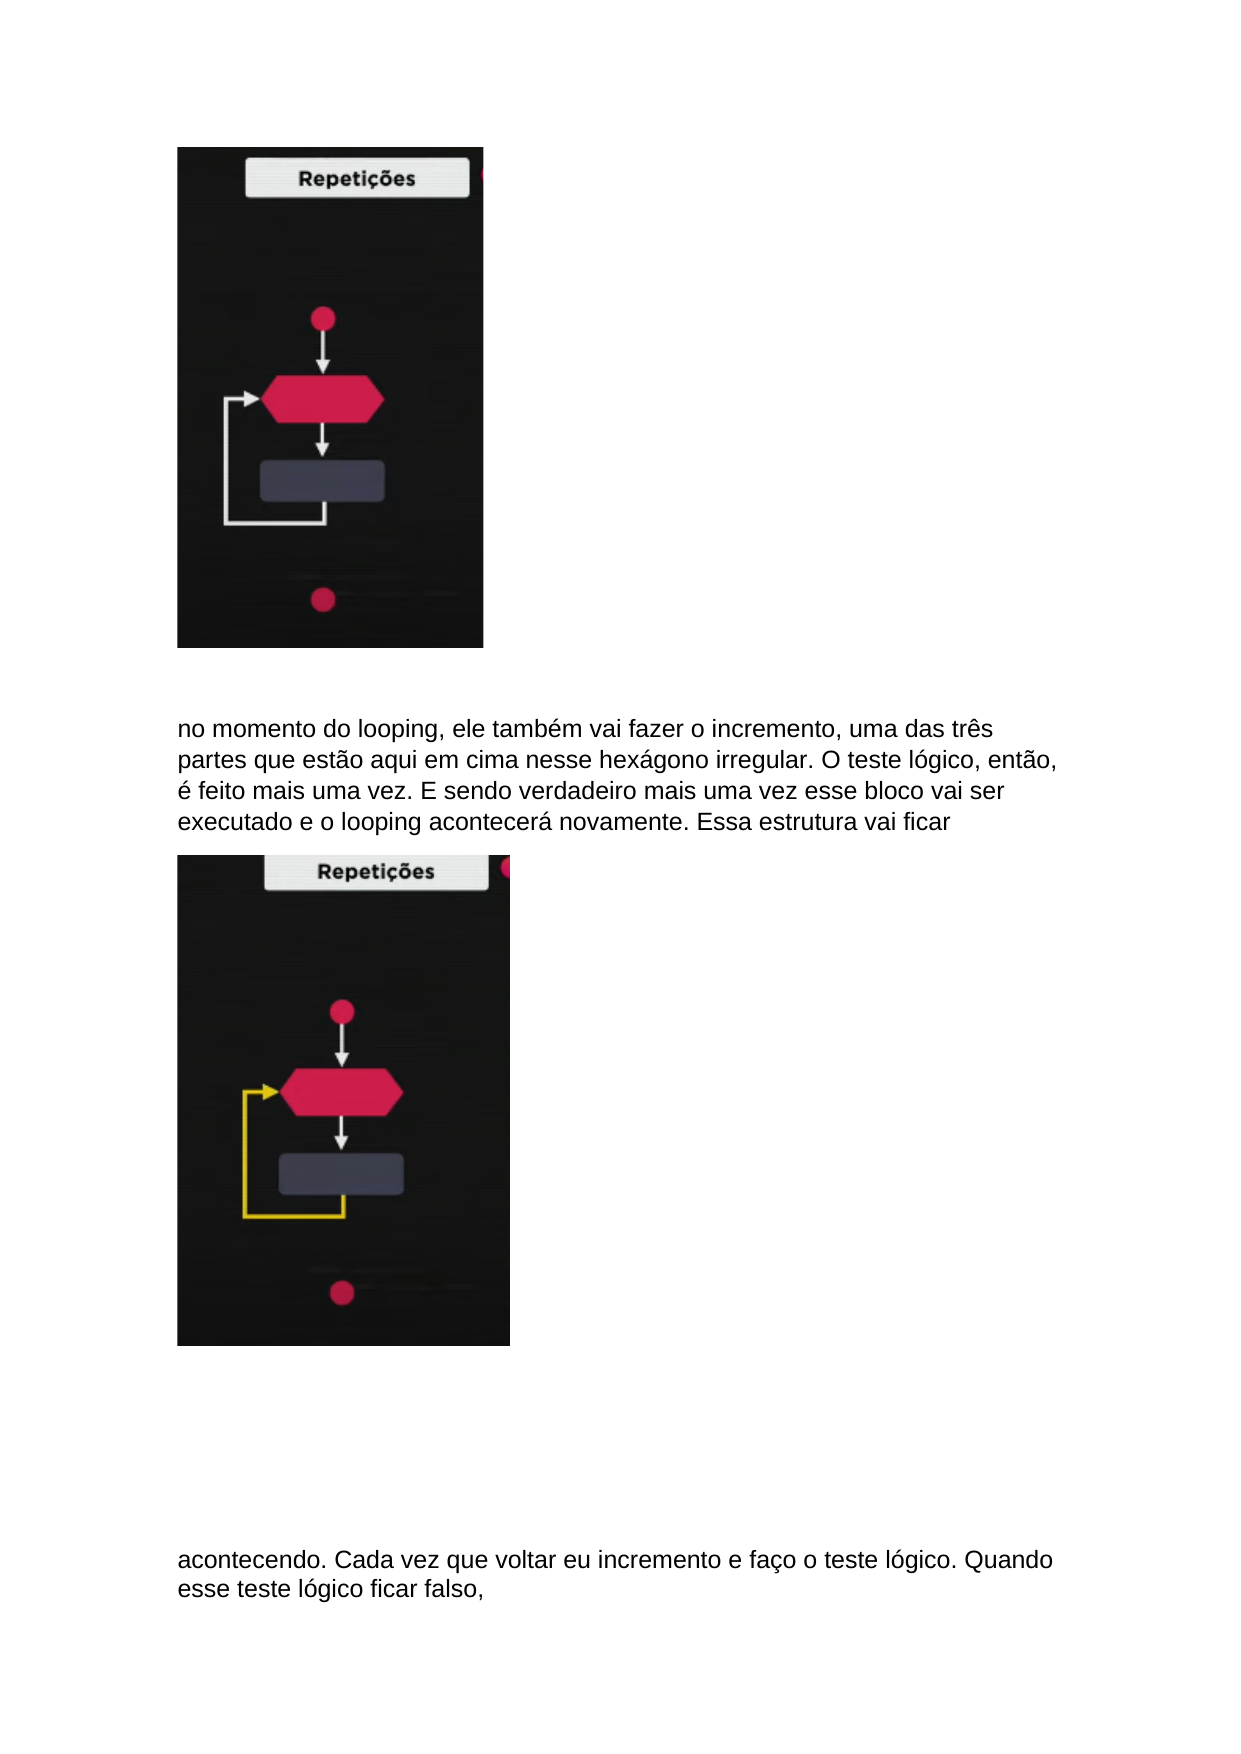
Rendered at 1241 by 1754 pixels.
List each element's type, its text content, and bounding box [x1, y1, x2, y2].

picture [177, 855, 510, 1346]
picture [177, 147, 484, 648]
text acontecendo. Cada vez que voltar eu incremento e faço o teste lógico. Quando esse teste lógico ficar falso, [177, 1545, 1063, 1603]
text no momento do looping, ele também vai fazer o incremento, uma das três partes que estão aqui em cima nesse hexágono irregular. O teste lógico, então, é feito mais uma vez. E sendo verdadeiro mais uma vez esse bloco vai ser executado e o looping acontecerá novamente. Essa estrutura vai ficar [177, 714, 1063, 836]
